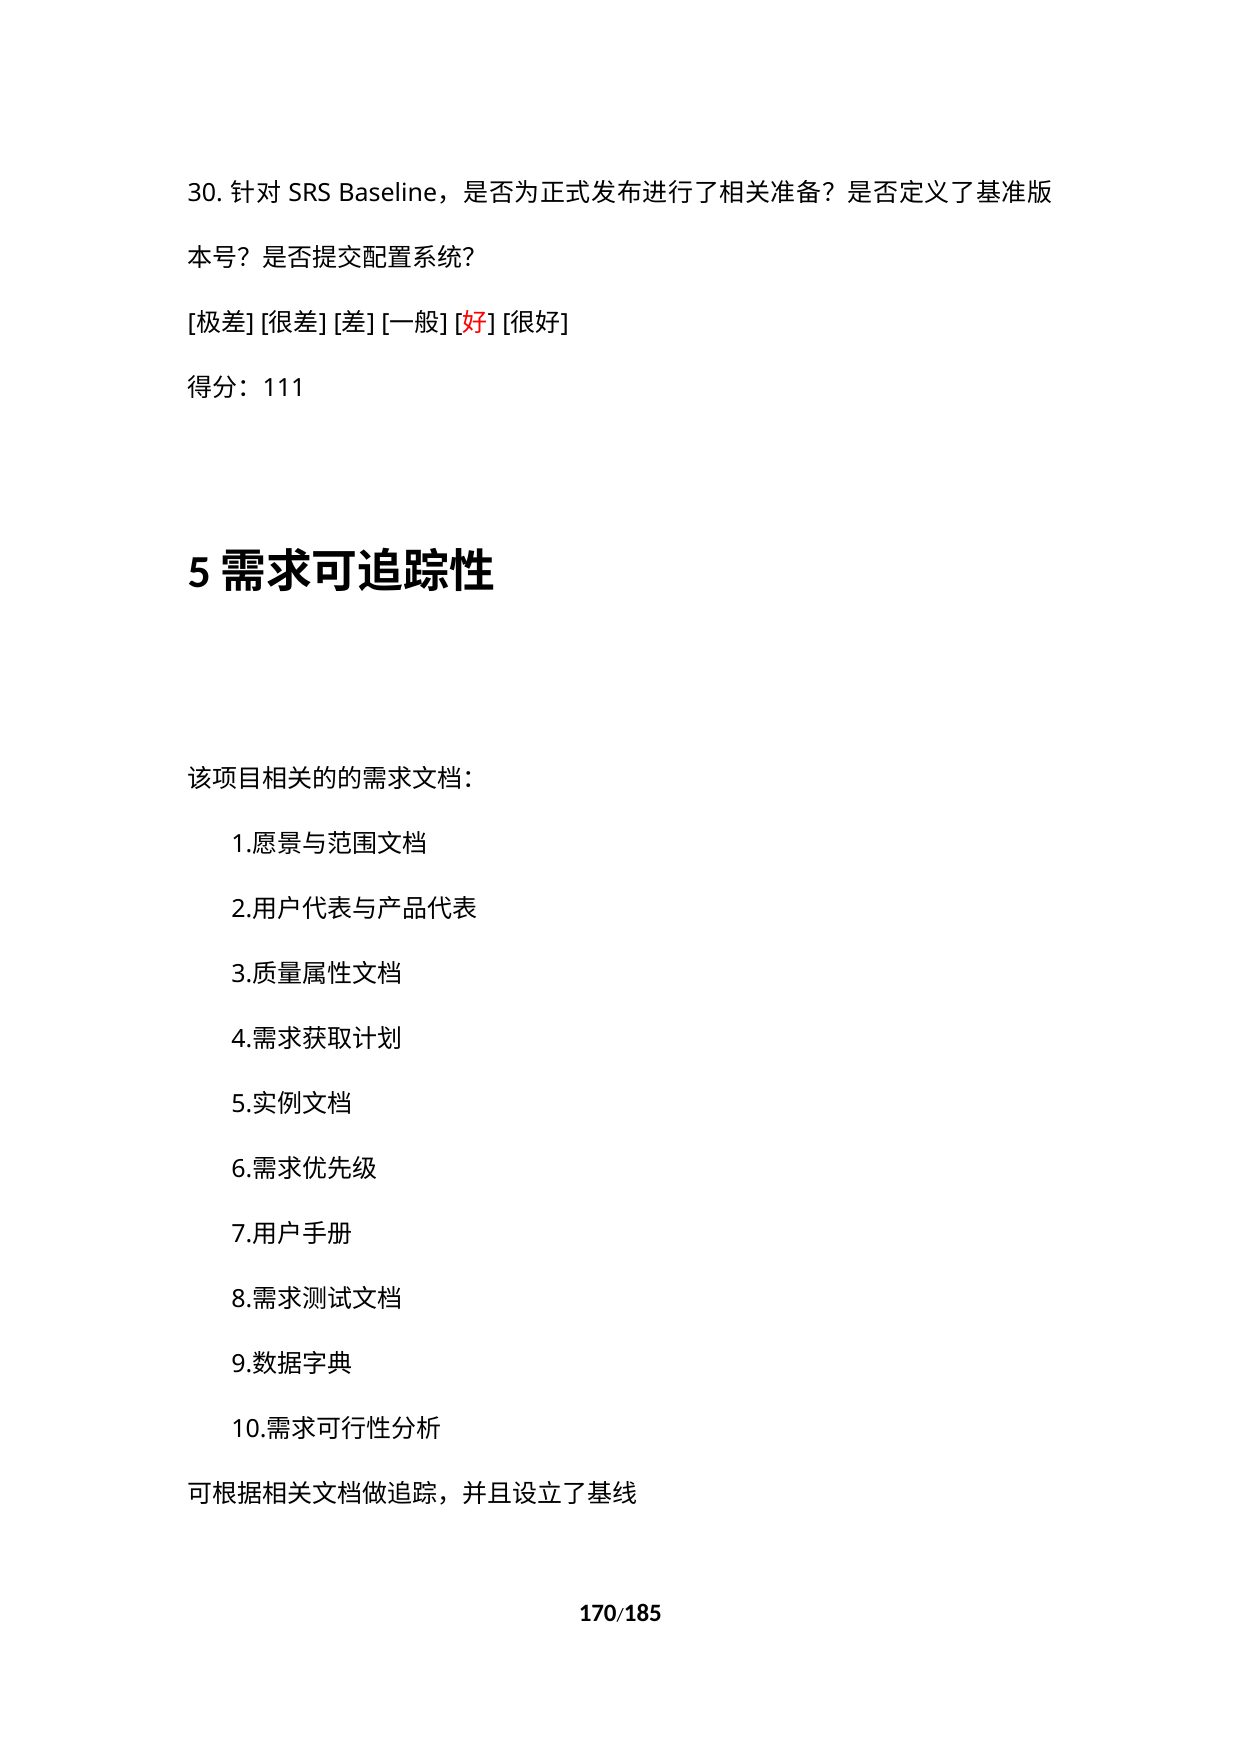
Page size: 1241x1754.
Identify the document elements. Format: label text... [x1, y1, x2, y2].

text 8.需求测试文档 [187, 1264, 1053, 1329]
text 4.需求获取计划 [187, 1004, 1053, 1069]
text 3.质量属性文档 [187, 939, 1053, 1004]
text 10.需求可行性分析 [187, 1394, 1053, 1459]
text 可根据相关文档做追踪，并且设立了基线 [187, 1459, 1053, 1524]
text 6.需求优先级 [187, 1134, 1053, 1199]
subtitle 5需求可追踪性 [187, 519, 1053, 616]
text [极差] [很差] [差] [一般] [好] [很好] [187, 288, 1053, 353]
text 9.数据字典 [187, 1329, 1053, 1394]
text 该项目相关的的需求文档： [187, 744, 1053, 809]
text 30. 针对 SRS Baseline，是否为正式发布进行了相关准备？是否定义了基准版本号？是否提交配置系统？ [187, 158, 1053, 288]
text 2.用户代表与产品代表 [187, 874, 1053, 939]
text 1.愿景与范围文档 [187, 809, 1053, 874]
text 得分：111 [187, 353, 1053, 418]
text 5.实例文档 [187, 1069, 1053, 1134]
text 7.用户手册 [187, 1199, 1053, 1264]
